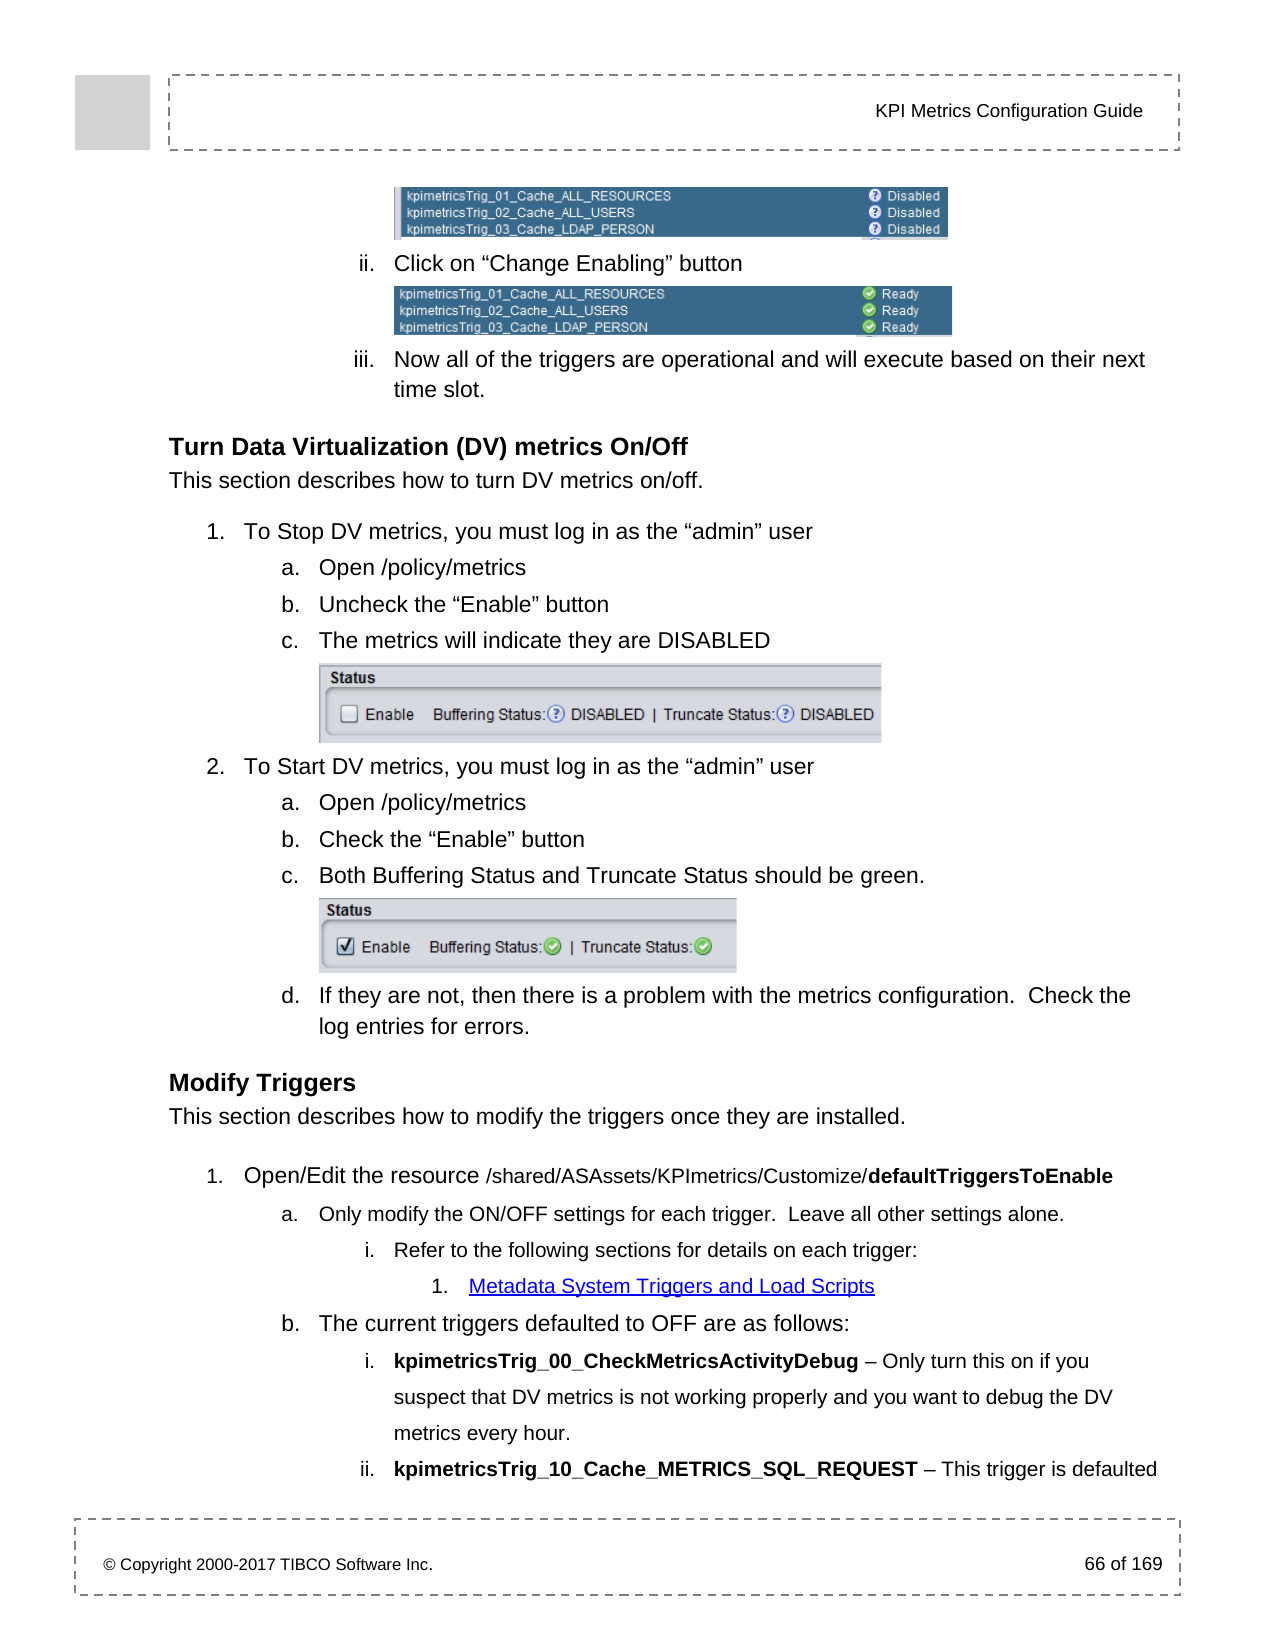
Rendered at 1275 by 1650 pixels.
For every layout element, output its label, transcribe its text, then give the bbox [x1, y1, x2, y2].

picture [318, 663, 882, 743]
list Click on “Change Enabling” button [375, 250, 1161, 276]
subtitle Modify Triggers [169, 1068, 1162, 1097]
list To Start DV metrics, you must log in as the “admin” user [206, 753, 1161, 779]
list Open /policy/metrics [281, 554, 1161, 581]
list Now all of the triggers are operational and will execute based on their next time slot. [375, 346, 1161, 403]
list Metadata System Triggers and Load Scripts [431, 1273, 1162, 1297]
picture [393, 187, 948, 240]
list kpimetricsTrig_00_CheckMetricsActivityDebug – Only turn this on if you suspect that DV metrics is not working properly and you want to debug the DV metrics every hour. [375, 1349, 1162, 1445]
list Both Buffering Status and Truncate Status should be green. [281, 862, 1161, 888]
picture [393, 286, 953, 337]
list Open/Edit the resource /shared/ASAssets/KPImetrics/Customize/defaultTriggersToEnable [206, 1162, 1162, 1188]
text This section describes how to modify the triggers once they are installed. [169, 1103, 1161, 1129]
list Refer to the following sections for details on each trigger: [375, 1238, 1162, 1262]
picture [318, 898, 737, 973]
list If they are not, then there is a problem with the metrics configuration. Check the log entries for errors. [281, 982, 1161, 1039]
list To Stop DV metrics, you must log in as the “admin” user [206, 518, 1161, 544]
subtitle Turn Data Virtualization (DV) metrics On/Off [169, 432, 1162, 460]
list The current triggers defaulted to OFF are as follows: [281, 1309, 1162, 1336]
text This section describes how to turn DV metrics on/off. [169, 467, 1161, 493]
list Only modify the ON/OFF settings for each trigger. Leave all other settings alone. [281, 1202, 1162, 1226]
list Open /policy/metrics [281, 789, 1161, 816]
list Check the “Enable” button [281, 826, 1161, 852]
list The metrics will indicate they are DISABLED [281, 627, 1161, 653]
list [375, 1457, 1162, 1481]
list Uncheck the “Enable” button [281, 591, 1161, 617]
